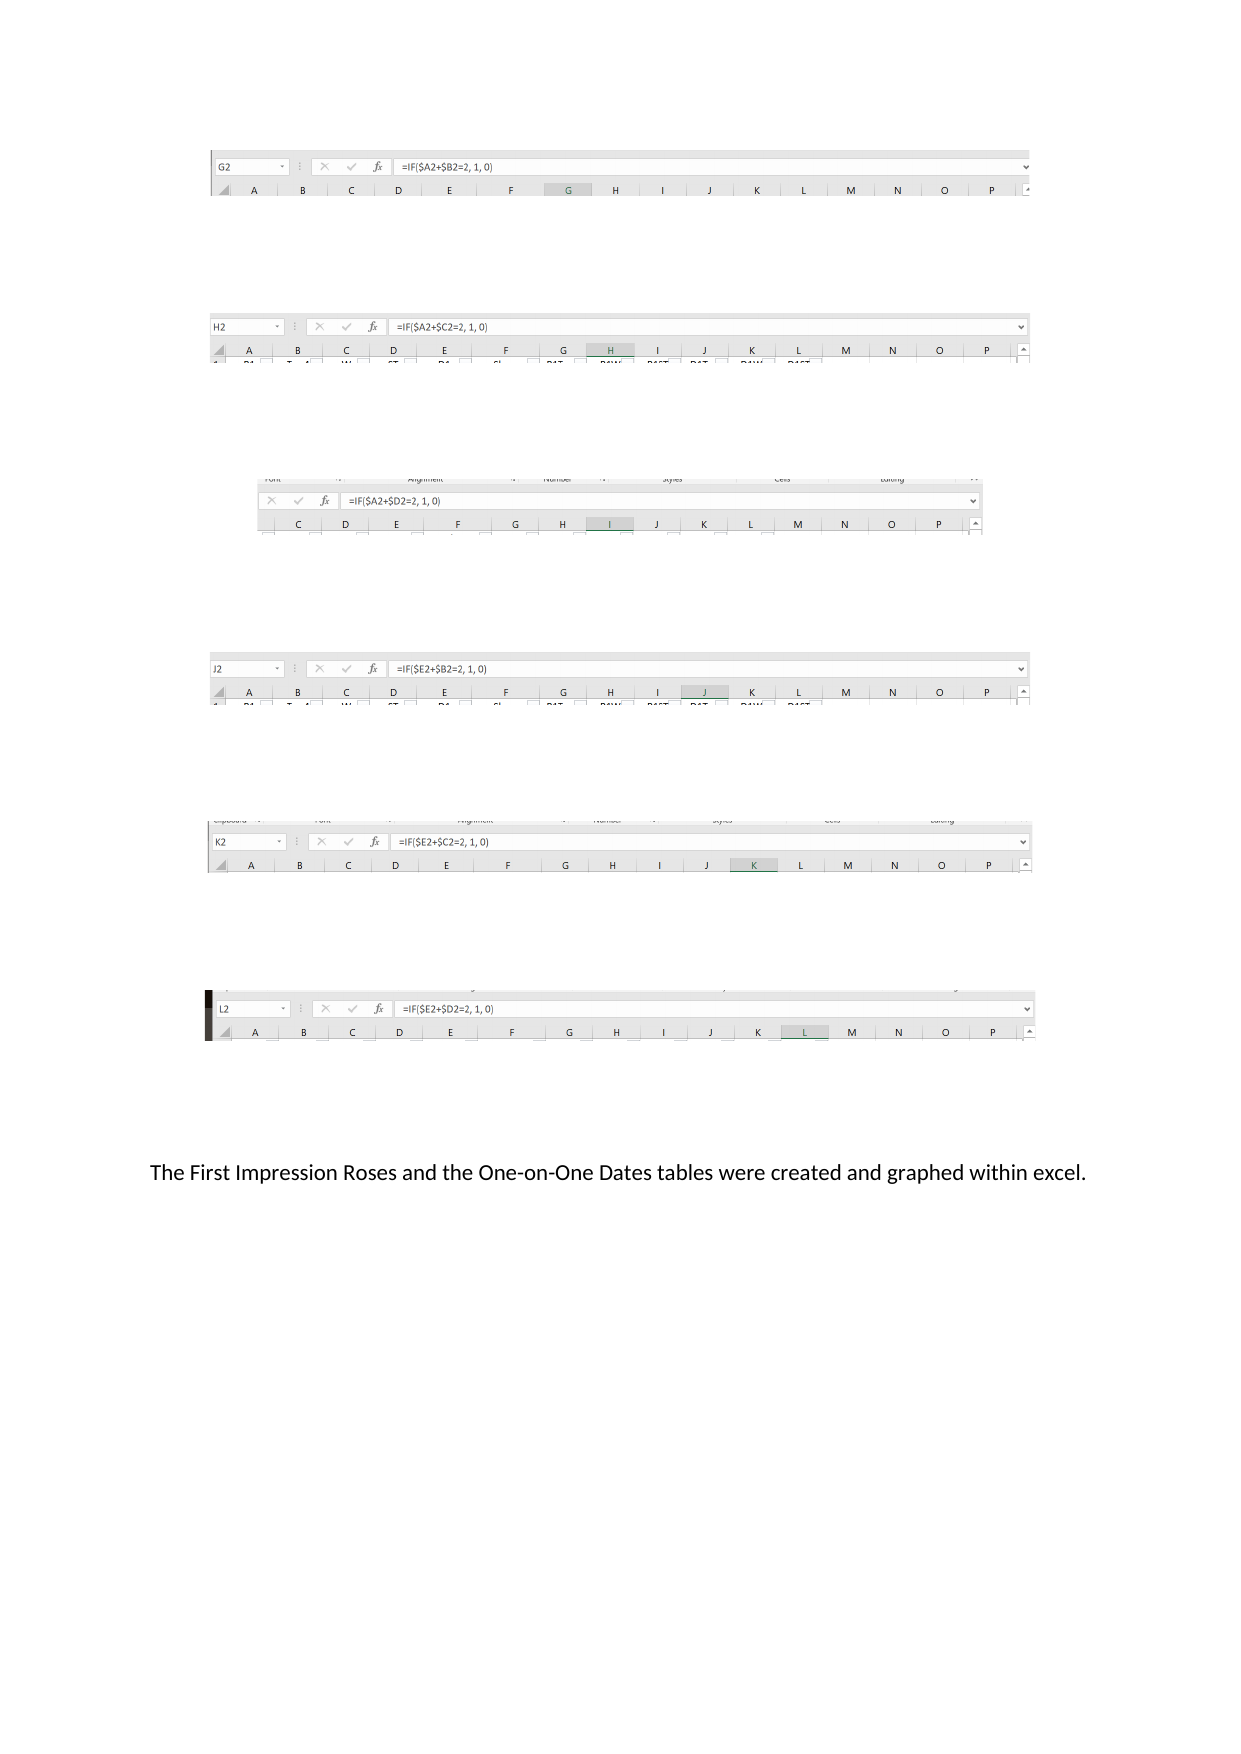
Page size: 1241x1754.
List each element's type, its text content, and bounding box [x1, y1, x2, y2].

picture [257, 479, 983, 535]
picture [207, 821, 1033, 873]
picture [204, 990, 1036, 1041]
picture [210, 150, 1030, 196]
picture [209, 313, 1031, 363]
picture [209, 652, 1031, 705]
text The First Impression Roses and the One-on-One Dates tables were created and graphed within excel. [150, 1158, 1090, 1186]
